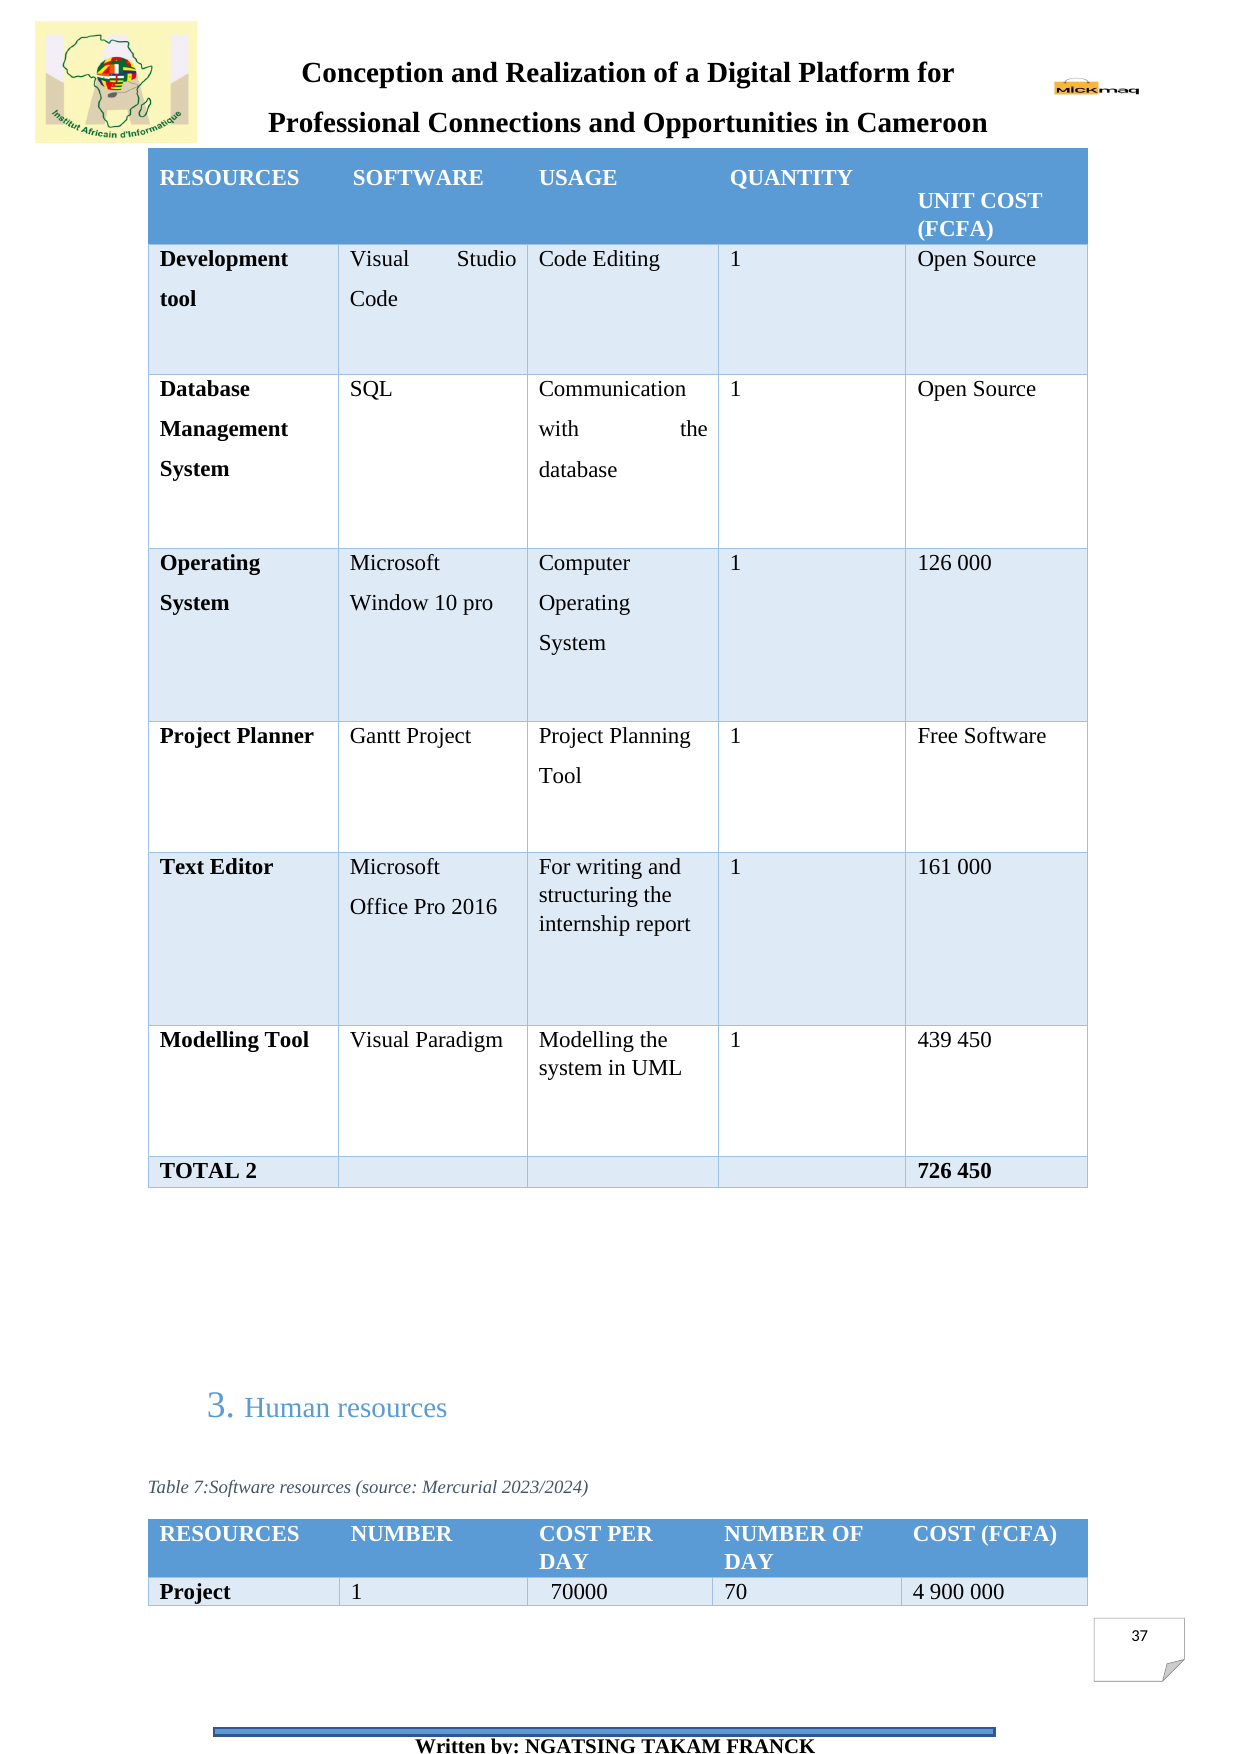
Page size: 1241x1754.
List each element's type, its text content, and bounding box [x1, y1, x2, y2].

table_cell Operating System [149, 549, 338, 721]
table_cell 161 000 [906, 853, 1087, 1025]
table_cell 1 [340, 1578, 527, 1605]
table_cell Project Manager [149, 1578, 339, 1605]
table_cell 4 900 000 [902, 1578, 1087, 1605]
table_cell Microsoft Office Pro 2016 [339, 853, 527, 1025]
table_header COST PER DAY [528, 1520, 712, 1577]
table_cell TOTAL 2 [149, 1157, 338, 1187]
table_header QUANTITY [719, 149, 905, 244]
table_cell Modelling Tool [149, 1026, 338, 1156]
table_header RESOURCES SOFTWARE [149, 149, 527, 244]
picture [1047, 73, 1143, 103]
table_cell 1 [719, 722, 905, 852]
table_cell Database Management System [149, 375, 338, 548]
table_header UNIT COST (FCFA) [906, 149, 1087, 244]
table_cell Code Editing [528, 245, 718, 374]
table_cell 1 [719, 549, 905, 721]
table_cell 126 000 [906, 549, 1087, 721]
table_header NUMBER [340, 1520, 527, 1577]
subtitle Human resources [207, 1383, 1093, 1426]
picture [35, 21, 198, 143]
table_cell [528, 1157, 718, 1187]
table_cell 1 [719, 245, 905, 374]
table_cell 439 450 [906, 1026, 1087, 1156]
table_cell Development tool [149, 245, 338, 374]
table_header RESOURCES [149, 1520, 339, 1577]
table_cell Modelling the system in UML [528, 1026, 718, 1156]
table_cell Communication with the database [528, 375, 718, 548]
table_header NUMBER OF DAY [713, 1520, 901, 1577]
table_cell SQL [339, 375, 527, 548]
table_cell Open Source [906, 245, 1087, 374]
table_cell Computer Operating System [528, 549, 718, 721]
table_cell Free Software [906, 722, 1087, 852]
table_cell Project Planning Tool [528, 722, 718, 852]
table_header USAGE [528, 149, 718, 244]
table_cell 726 450 [906, 1157, 1087, 1187]
table_cell 70 [713, 1578, 901, 1605]
table_cell For writing and structuring the internship report [528, 853, 718, 1025]
table_cell Project Planner [149, 722, 338, 852]
table_cell Microsoft Window 10 pro [339, 549, 527, 721]
table_cell 70000 [528, 1578, 712, 1605]
table_cell 1 [719, 1026, 905, 1156]
table_cell 1 [719, 375, 905, 548]
table_cell Gantt Project [339, 722, 527, 852]
table_cell [719, 1157, 905, 1187]
table_cell [339, 1157, 527, 1187]
table_cell 1 [719, 853, 905, 1025]
table_cell Visual Studio Code [339, 245, 527, 374]
table_header COST (FCFA) [902, 1520, 1087, 1577]
table_cell Open Source [906, 375, 1087, 548]
table_cell Visual Paradigm [339, 1026, 527, 1156]
table_cell Text Editor [149, 853, 338, 1025]
